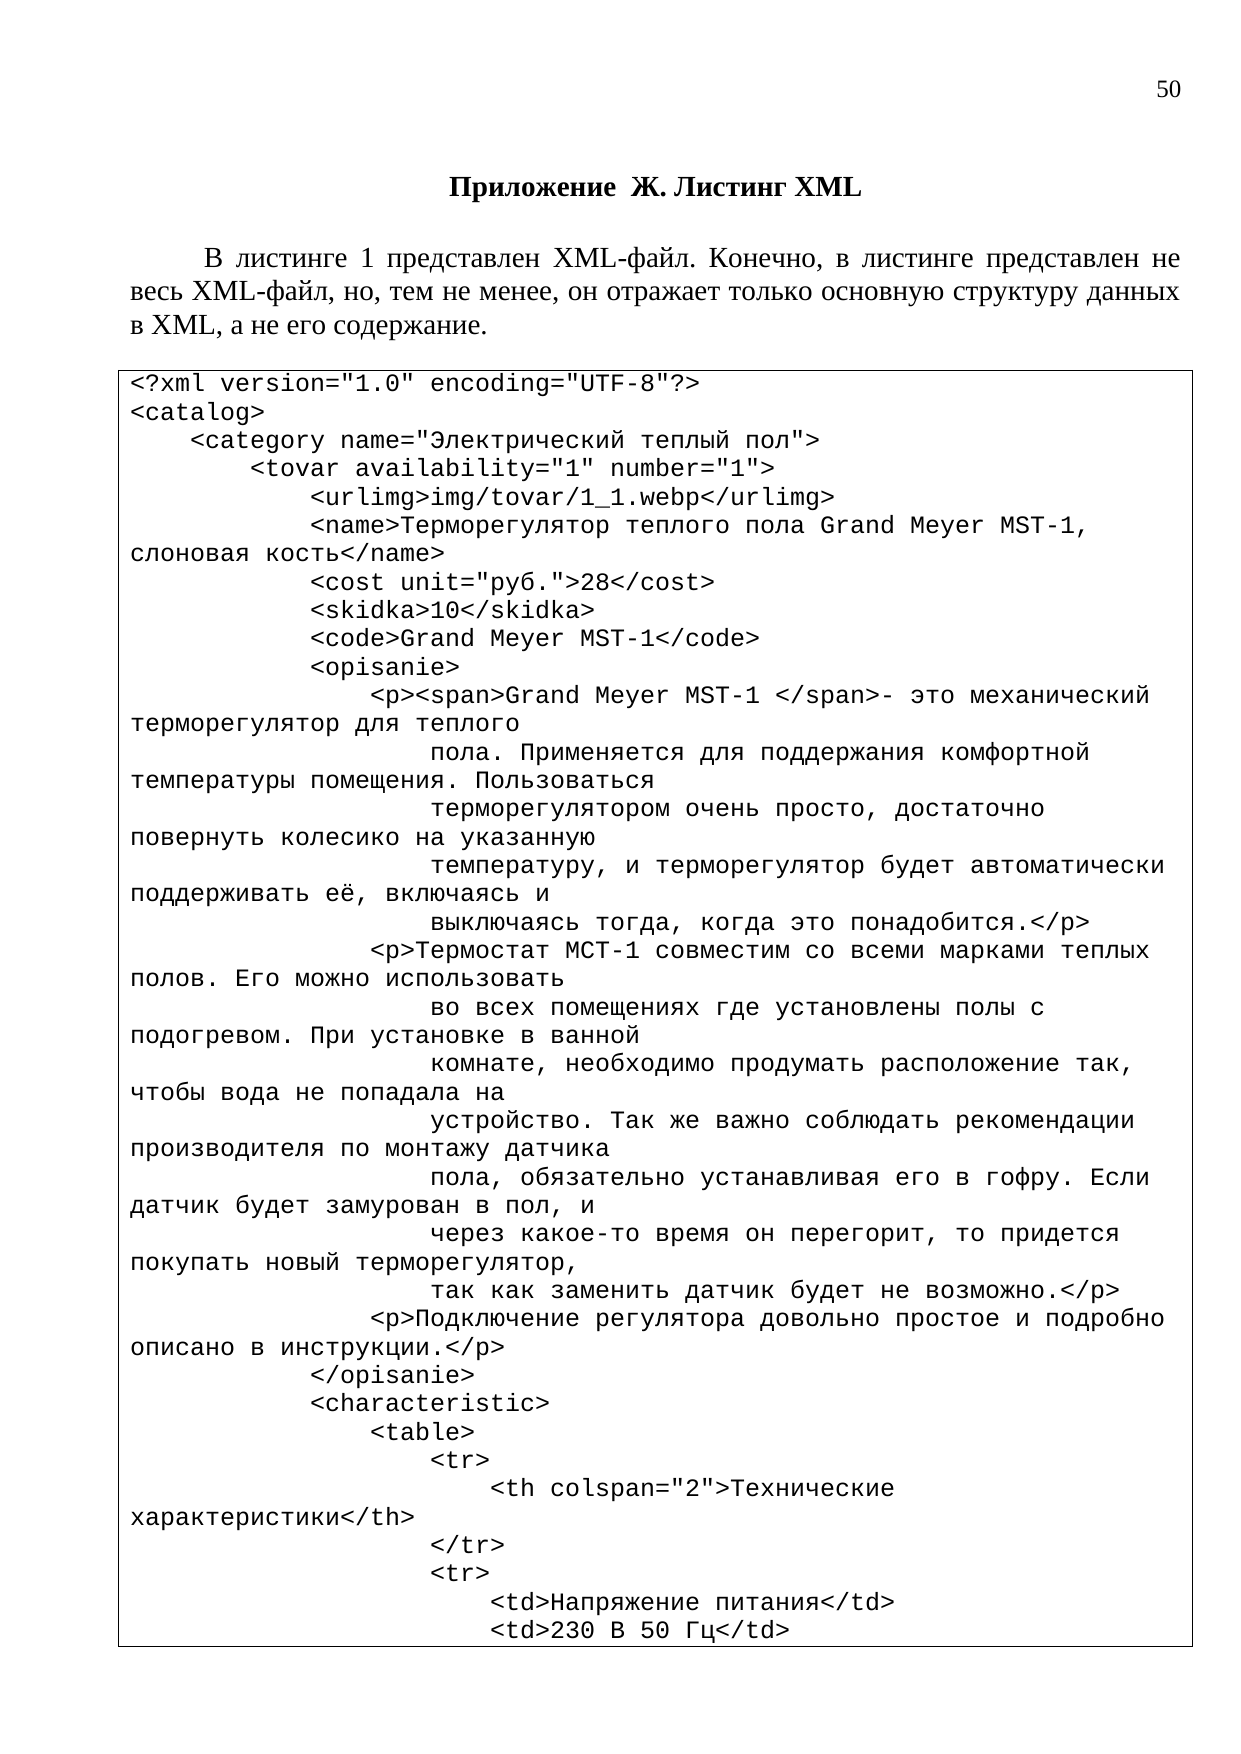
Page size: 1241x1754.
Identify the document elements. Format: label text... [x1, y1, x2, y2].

subtitle Приложение Ж. Листинг XML [130, 169, 1181, 202]
text В листинге 1 представлен XML-файл. Конечно, в листинге представлен не весь XML-файл, но, тем не менее, он отражает только основную структуру данных в XML, а не его содержание. [130, 240, 1181, 341]
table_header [119, 371, 1192, 1646]
